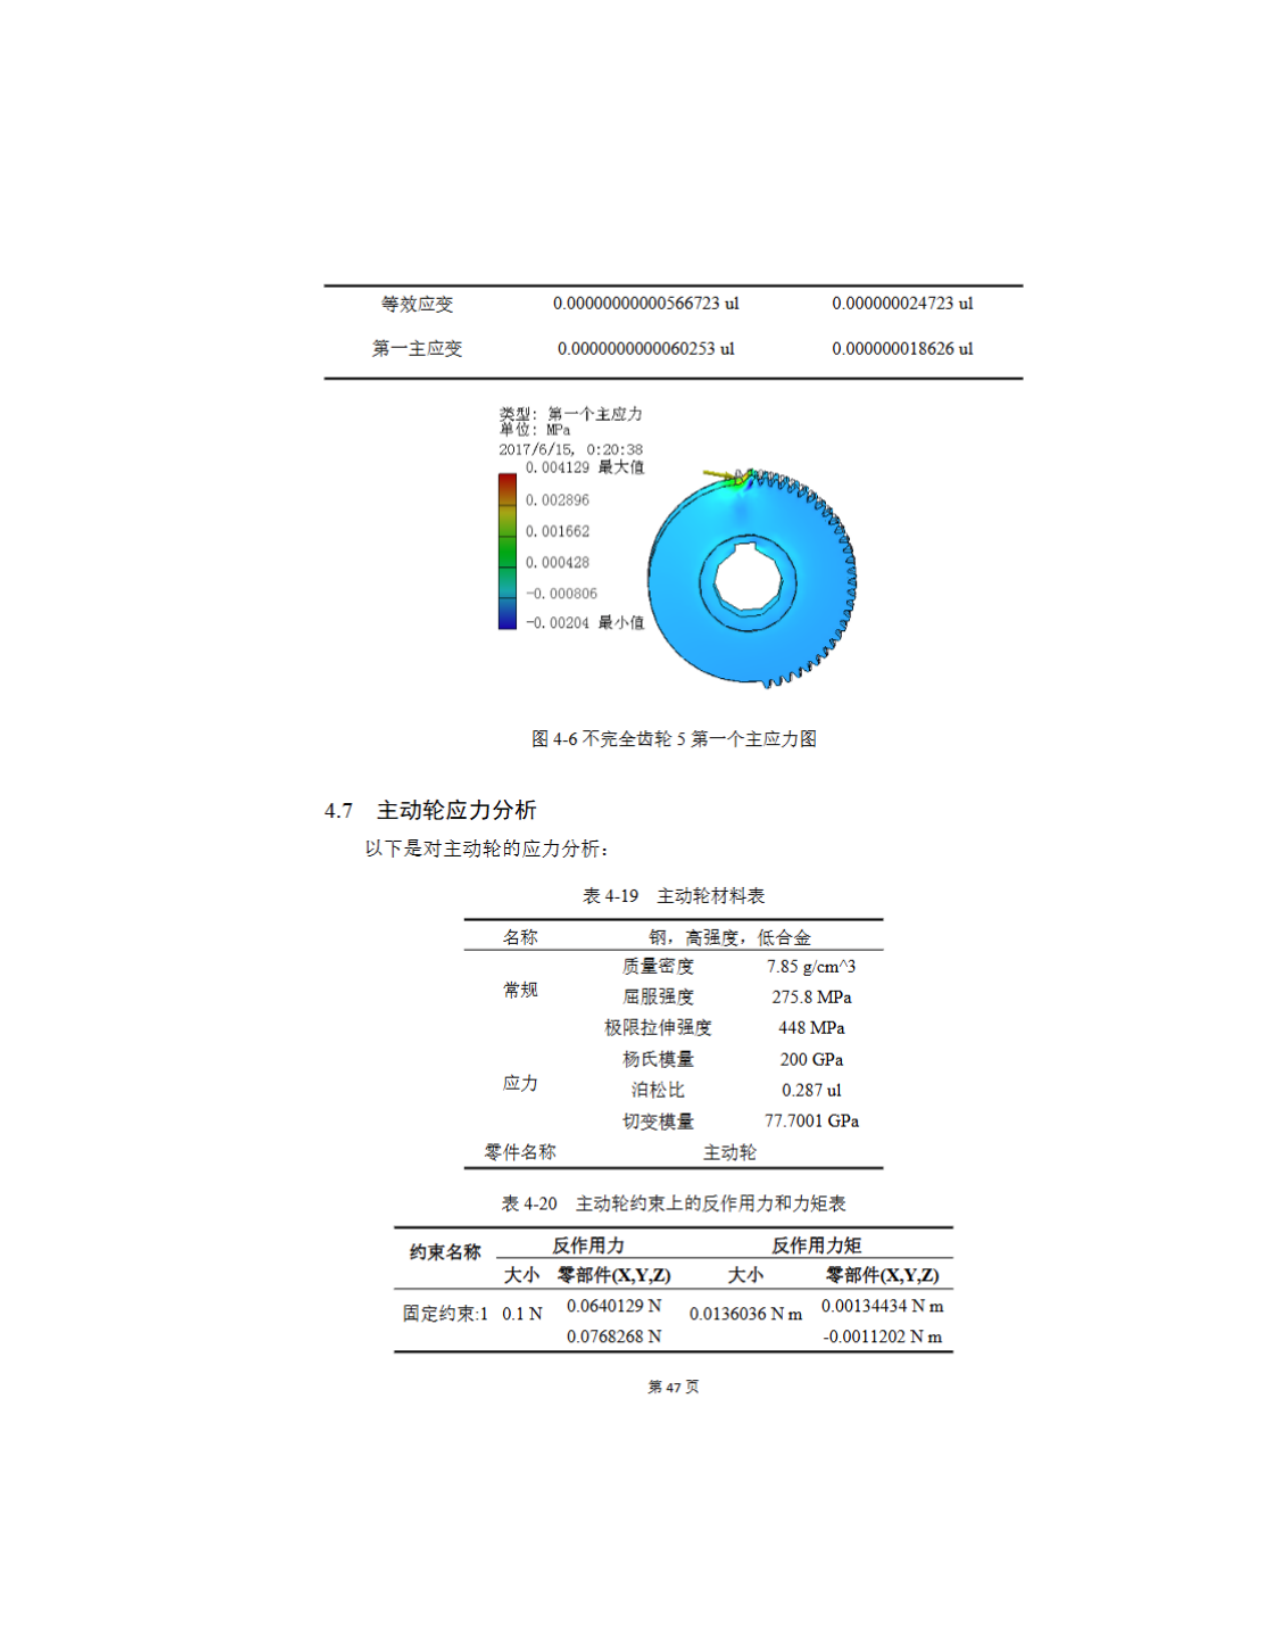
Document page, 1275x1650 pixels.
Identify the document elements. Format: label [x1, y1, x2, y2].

picture [187, 150, 1149, 1501]
